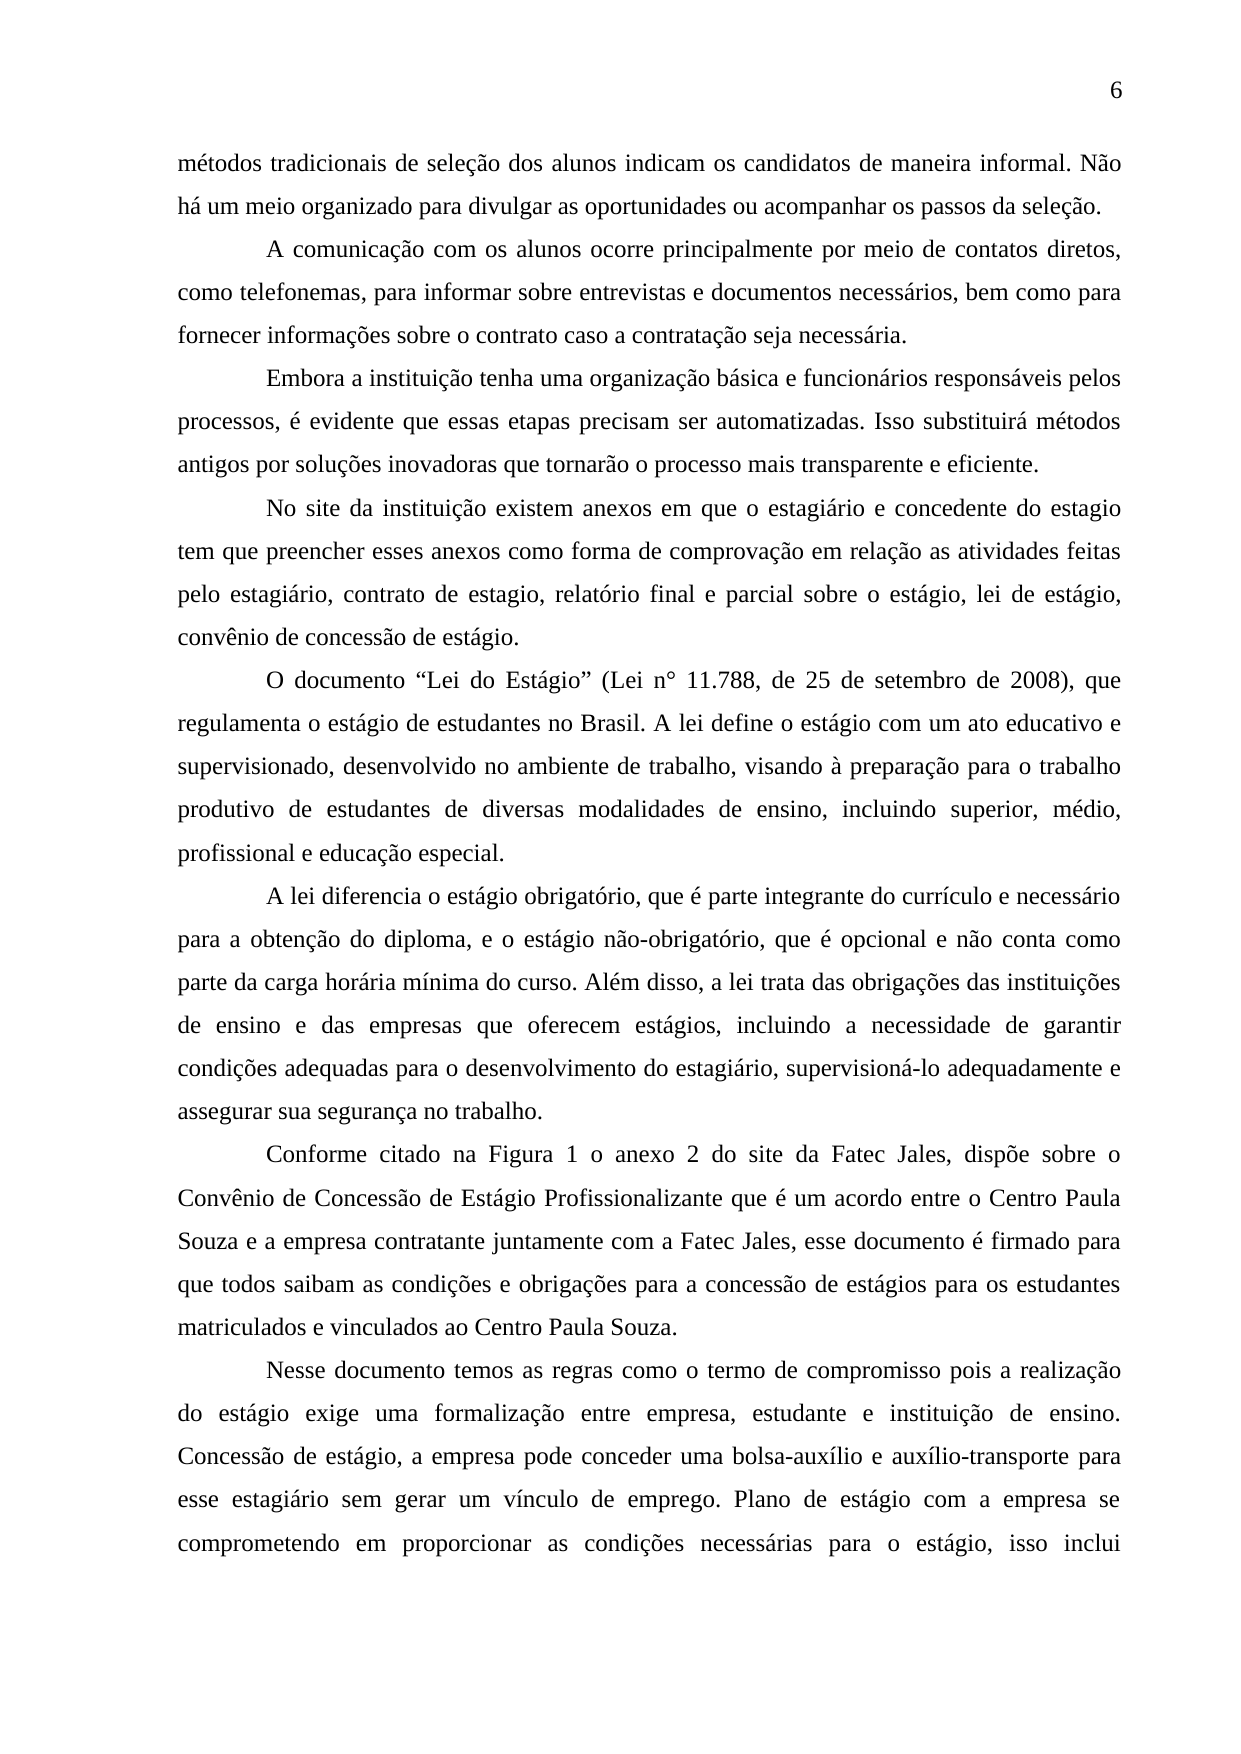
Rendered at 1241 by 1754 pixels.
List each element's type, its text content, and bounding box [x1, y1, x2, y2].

text A lei diferencia o estágio obrigatório, que é parte integrante do currículo e necessário para a obtenção do diploma, e o estágio não-obrigatório, que é opcional e não conta como parte da carga horária mínima do curso. Além disso, a lei trata das obrigações das instituições de ensino e das empresas que oferecem estágios, incluindo a necessidade de garantir condições adequadas para o desenvolvimento do estagiário, supervisioná-lo adequadamente e assegurar sua segurança no trabalho. [177, 881, 1122, 1125]
text Embora a instituição tenha uma organização básica e funcionários responsáveis pelos processos, é evidente que essas etapas precisam ser automatizadas. Isso substituirá métodos antigos por soluções inovadoras que tornarão o processo mais transparente e eficiente. [177, 363, 1122, 478]
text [177, 1355, 1122, 1556]
text A comunicação com os alunos ocorre principalmente por meio de contatos diretos, como telefonemas, para informar sobre entrevistas e documentos necessários, bem como para fornecer informações sobre o contrato caso a contratação seja necessária. [177, 234, 1122, 349]
text Conforme citado na Figura 1 o anexo 2 do site da Fatec Jales, dispõe sobre o Convênio de Concessão de Estágio Profissionalizante que é um acordo entre o Centro Paula Souza e a empresa contratante juntamente com a Fatec Jales, esse documento é firmado para que todos saibam as condições e obrigações para a concessão de estágios para os estudantes matriculados e vinculados ao Centro Paula Souza. [177, 1139, 1122, 1341]
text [177, 148, 1122, 219]
text O documento “Lei do Estágio” (Lei n° 11.788, de 25 de setembro de 2008), que regulamenta o estágio de estudantes no Brasil. A lei define o estágio com um ato educativo e supervisionado, desenvolvido no ambiente de trabalho, visando à preparação para o trabalho produtivo de estudantes de diversas modalidades de ensino, incluindo superior, médio, profissional e educação especial. [177, 665, 1122, 866]
text No site da instituição existem anexos em que o estagiário e concedente do estagio tem que preencher esses anexos como forma de comprovação em relação as atividades feitas pelo estagiário, contrato de estagio, relatório final e parcial sobre o estágio, lei de estágio, convênio de concessão de estágio. [177, 493, 1122, 651]
